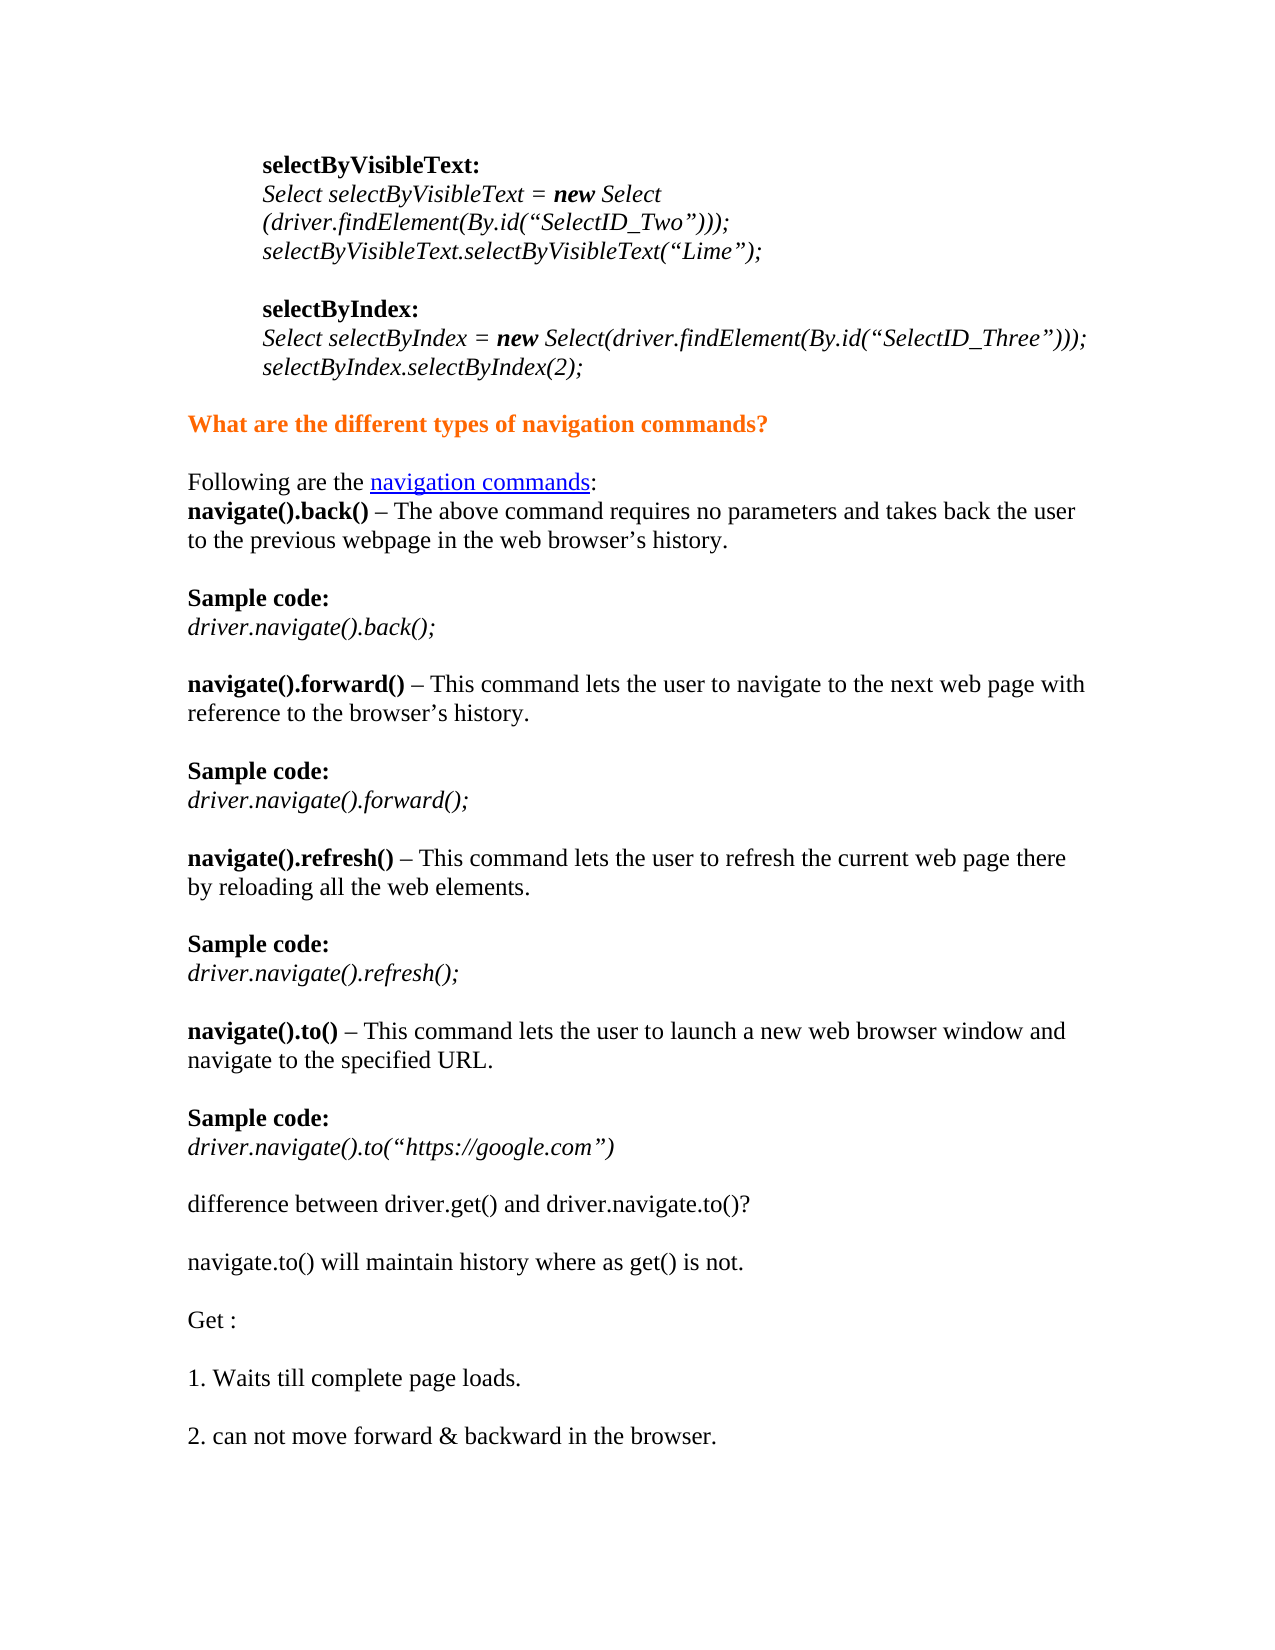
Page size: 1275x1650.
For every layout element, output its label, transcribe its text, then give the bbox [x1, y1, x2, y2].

text navigate().forward() – This command lets the user to navigate to the next web page with reference to the browser’s history. [187, 785, 1087, 842]
text selectByVisibleText: Select selectByVisibleText = new Select (driver.findElement(By.id(“SelectID_Two”))); selectByVisibleText.selectByVisibleText(“Lime”); [262, 265, 1087, 380]
text Get : [187, 1421, 1087, 1449]
text Following are the navigation commands: navigate().back() – The above command requires no parameters and takes back the user to the previous webpage in the web browser’s history. [187, 583, 1087, 669]
text navigate.to() will maintain history where as get() is not. [187, 1363, 1087, 1392]
text Sample code: driver.navigate().forward(); [187, 872, 1087, 929]
text Sample code: driver.navigate().back(); [187, 698, 1087, 756]
text Sample code: driver.navigate().refresh(); [187, 1045, 1087, 1102]
text Sample code: driver.navigate().to(“https://google.com”) [187, 1218, 1087, 1276]
text selectByIndex: Select selectByIndex = new Select(driver.findElement(By.id(“SelectID_Three”))); selectByIndex.selectByIndex(2); [262, 409, 1087, 496]
text navigate().refresh() – This command lets the user to refresh the current web page there by reloading all the web elements. [187, 958, 1087, 1016]
text difference between driver.get() and driver.navigate.to()? [187, 1305, 1087, 1334]
text selectByValue: Select selectByValue = new Select(driver.findElement(By.id(“SelectID_One”))); selectByValue.selectByValue(“greenvalue”); [262, 150, 1087, 236]
text What are the different types of navigation commands? [187, 525, 1087, 554]
text navigate().to() – This command lets the user to launch a new web browser window and navigate to the specified URL. [187, 1132, 1087, 1189]
